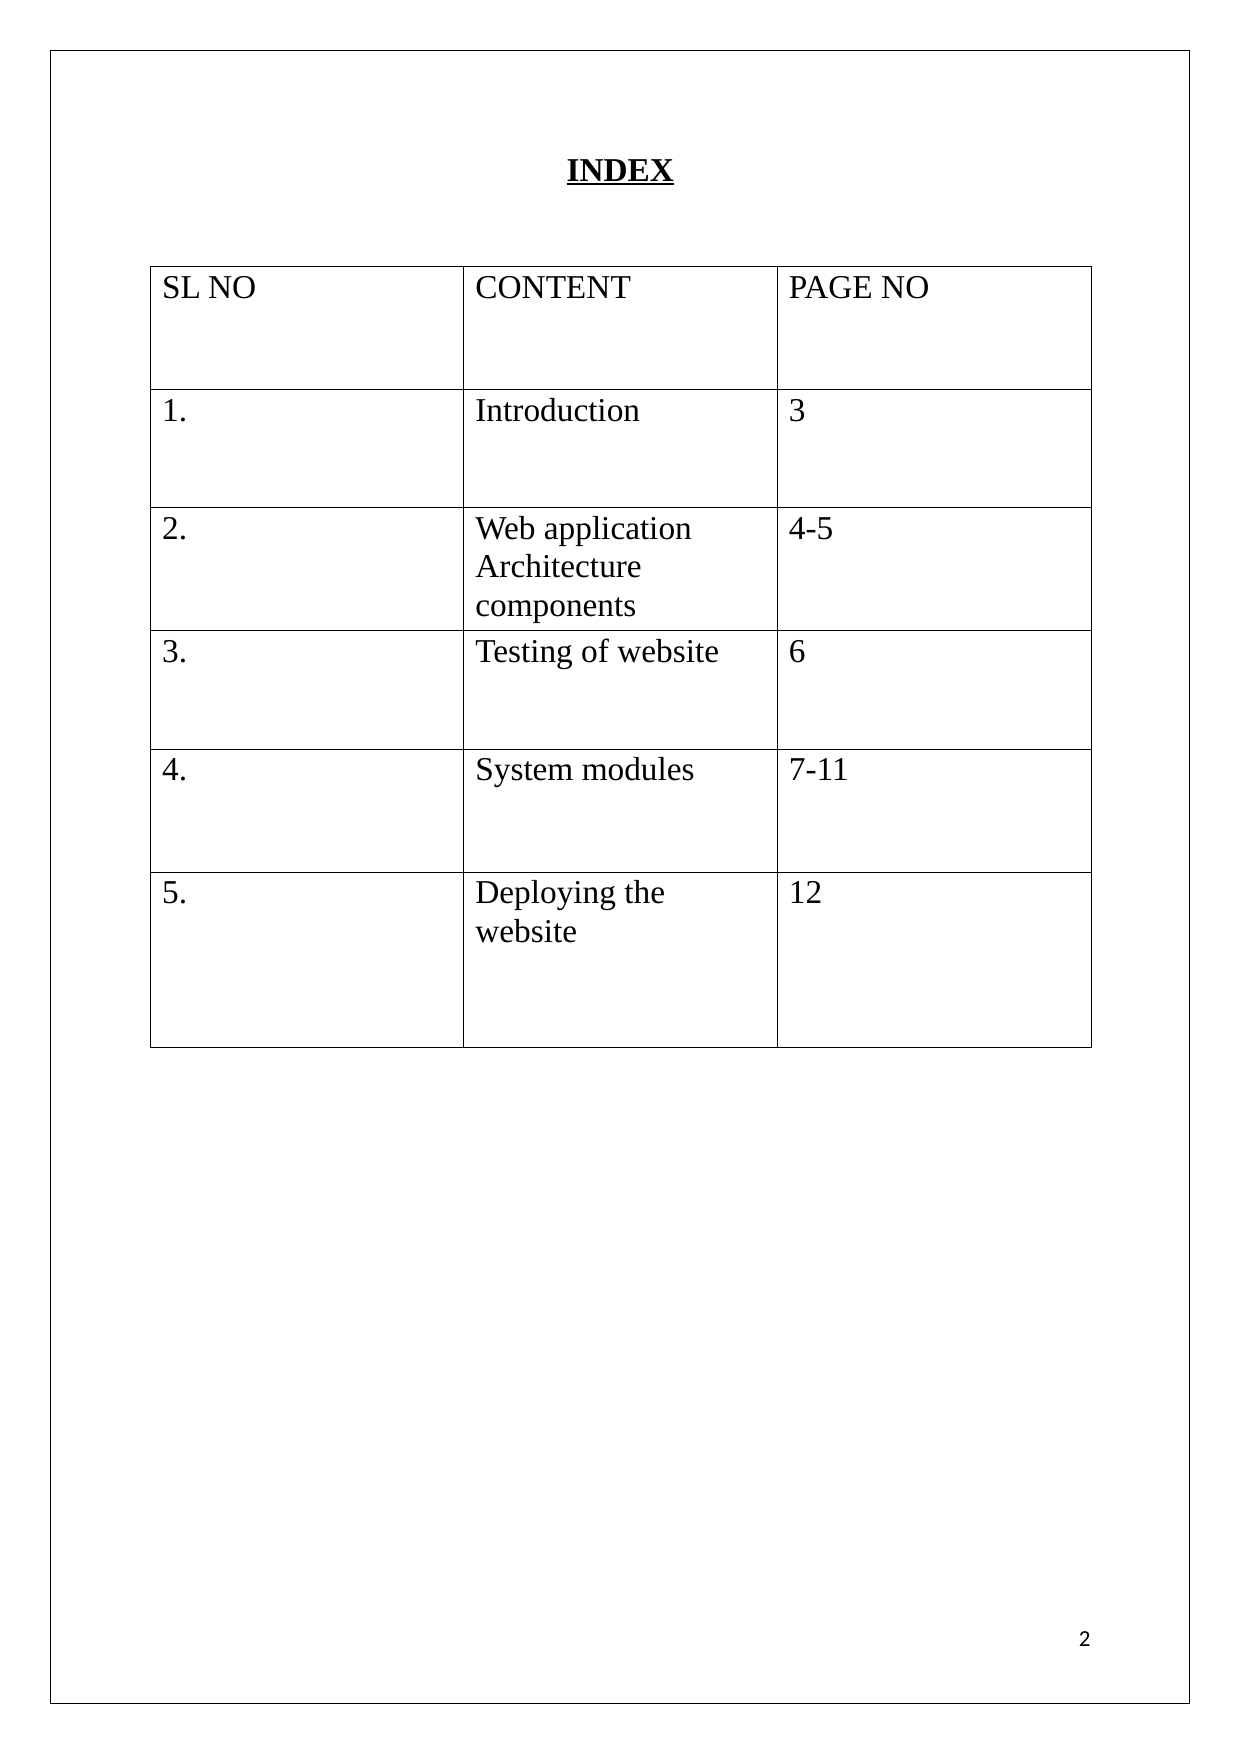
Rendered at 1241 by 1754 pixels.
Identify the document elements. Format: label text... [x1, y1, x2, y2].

text INDEX [150, 150, 1090, 188]
table_header SL NO [151, 267, 463, 389]
table_cell System modules [464, 750, 777, 872]
table_cell 5. [151, 873, 463, 1047]
table_cell Web application Architecture components [464, 508, 777, 630]
table_cell 4. [151, 750, 463, 872]
table_cell 3. [151, 631, 463, 748]
table_cell 6 [778, 631, 1091, 748]
table_header PAGE NO [778, 267, 1091, 389]
table_cell 3 [778, 390, 1091, 507]
table_cell 1. [151, 390, 463, 507]
table_cell 12 [778, 873, 1091, 1047]
table_cell 7-11 [778, 750, 1091, 872]
table_cell 2. [151, 508, 463, 630]
table_cell Testing of website [464, 631, 777, 748]
table_cell Introduction [464, 390, 777, 507]
table_cell Deploying the website [464, 873, 777, 1047]
table_cell 4-5 [778, 508, 1091, 630]
table_header CONTENT [464, 267, 777, 389]
